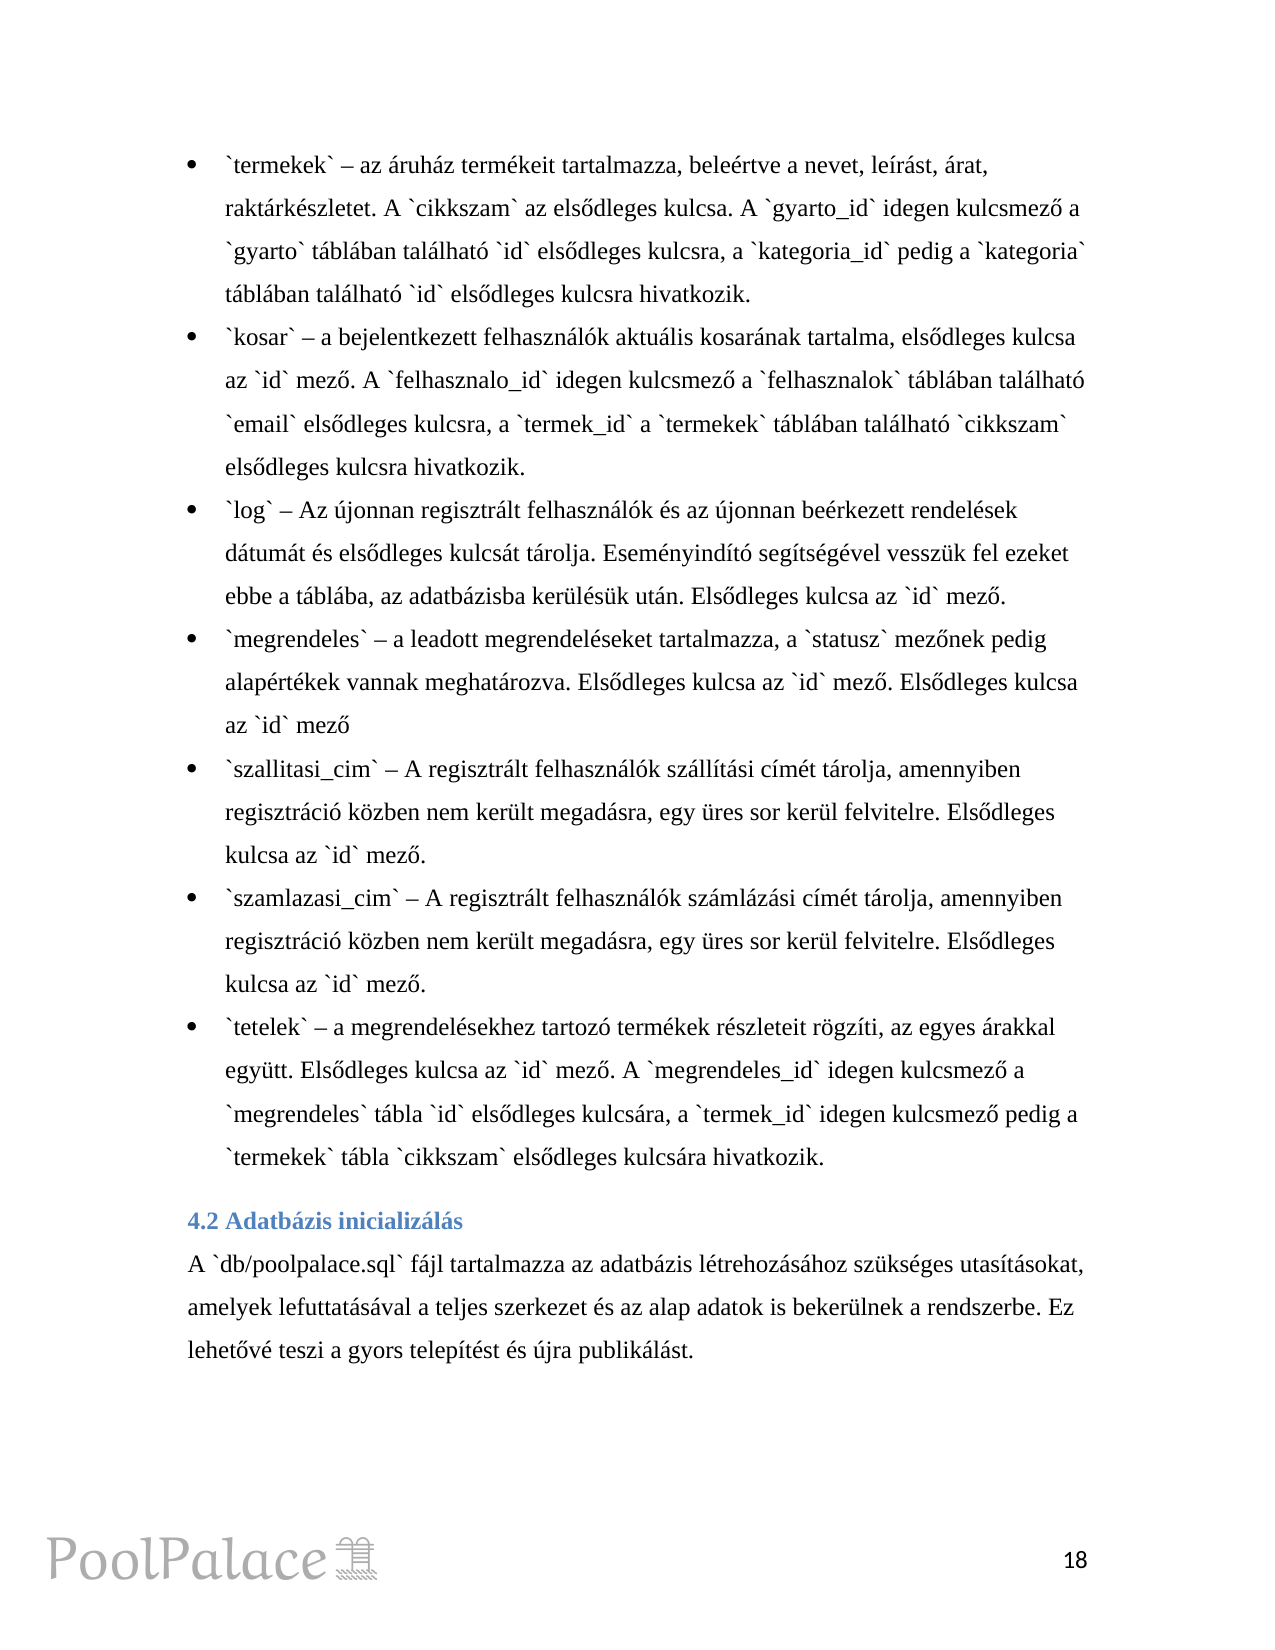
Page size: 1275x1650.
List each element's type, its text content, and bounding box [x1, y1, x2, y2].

list `szallitasi_cim` – A regisztrált felhasználók szállítási címét tárolja, amennyiben regisztráció közben nem került megadásra, egy üres sor kerül felvitelre. Elsődleges kulcsa az `id` mező. [187, 754, 1087, 869]
list `megrendeles` – a leadott megrendeléseket tartalmazza, a `statusz` mezőnek pedig alapértékek vannak meghatározva. Elsődleges kulcsa az `id` mező. Elsődleges kulcsa az `id` mező [187, 624, 1087, 739]
picture [46, 1537, 378, 1580]
list `tetelek` – a megrendelésekhez tartozó termékek részleteit rögzíti, az egyes árakkal együtt. Elsődleges kulcsa az `id` mező. A `megrendeles_id` idegen kulcsmező a `megrendeles` tábla `id` elsődleges kulcsára, a `termek_id` idegen kulcsmező pedig a `termekek` tábla `cikkszam` elsődleges kulcsára hivatkozik. [187, 1012, 1087, 1171]
list `kosar` – a bejelentkezett felhasználók aktuális kosarának tartalma, elsődleges kulcsa az `id` mező. A `felhasznalo_id` idegen kulcsmező a `felhasznalok` táblában található `email` elsődleges kulcsra, a `termek_id` a `termekek` táblában található `cikkszam` elsődleges kulcsra hivatkozik. [187, 322, 1087, 481]
list `termekek` – az áruház termékeit tartalmazza, beleértve a nevet, leírást, árat, raktárkészletet. A `cikkszam` az elsődleges kulcsa. A `gyarto_id` idegen kulcsmező a `gyarto` táblában található `id` elsődleges kulcsra, a `kategoria_id` pedig a `kategoria` táblában található `id` elsődleges kulcsra hivatkozik. [187, 150, 1087, 308]
list `log` – Az újonnan regisztrált felhasználók és az újonnan beérkezett rendelések dátumát és elsődleges kulcsát tárolja. Eseményindító segítségével vesszük fel ezeket ebbe a táblába, az adatbázisba kerülésük után. Elsődleges kulcsa az `id` mező. [187, 495, 1087, 610]
subtitle 4.2 Adatbázis inicializálás [187, 1206, 1087, 1234]
list `szamlazasi_cim` – A regisztrált felhasználók számlázási címét tárolja, amennyiben regisztráció közben nem került megadásra, egy üres sor kerül felvitelre. Elsődleges kulcsa az `id` mező. [187, 883, 1087, 998]
text A `db/poolpalace.sql` fájl tartalmazza az adatbázis létrehozásához szükséges utasításokat, amelyek lefuttatásával a teljes szerkezet és az alap adatok is bekerülnek a rendszerbe. Ez lehetővé teszi a gyors telepítést és újra publikálást. [187, 1249, 1087, 1364]
